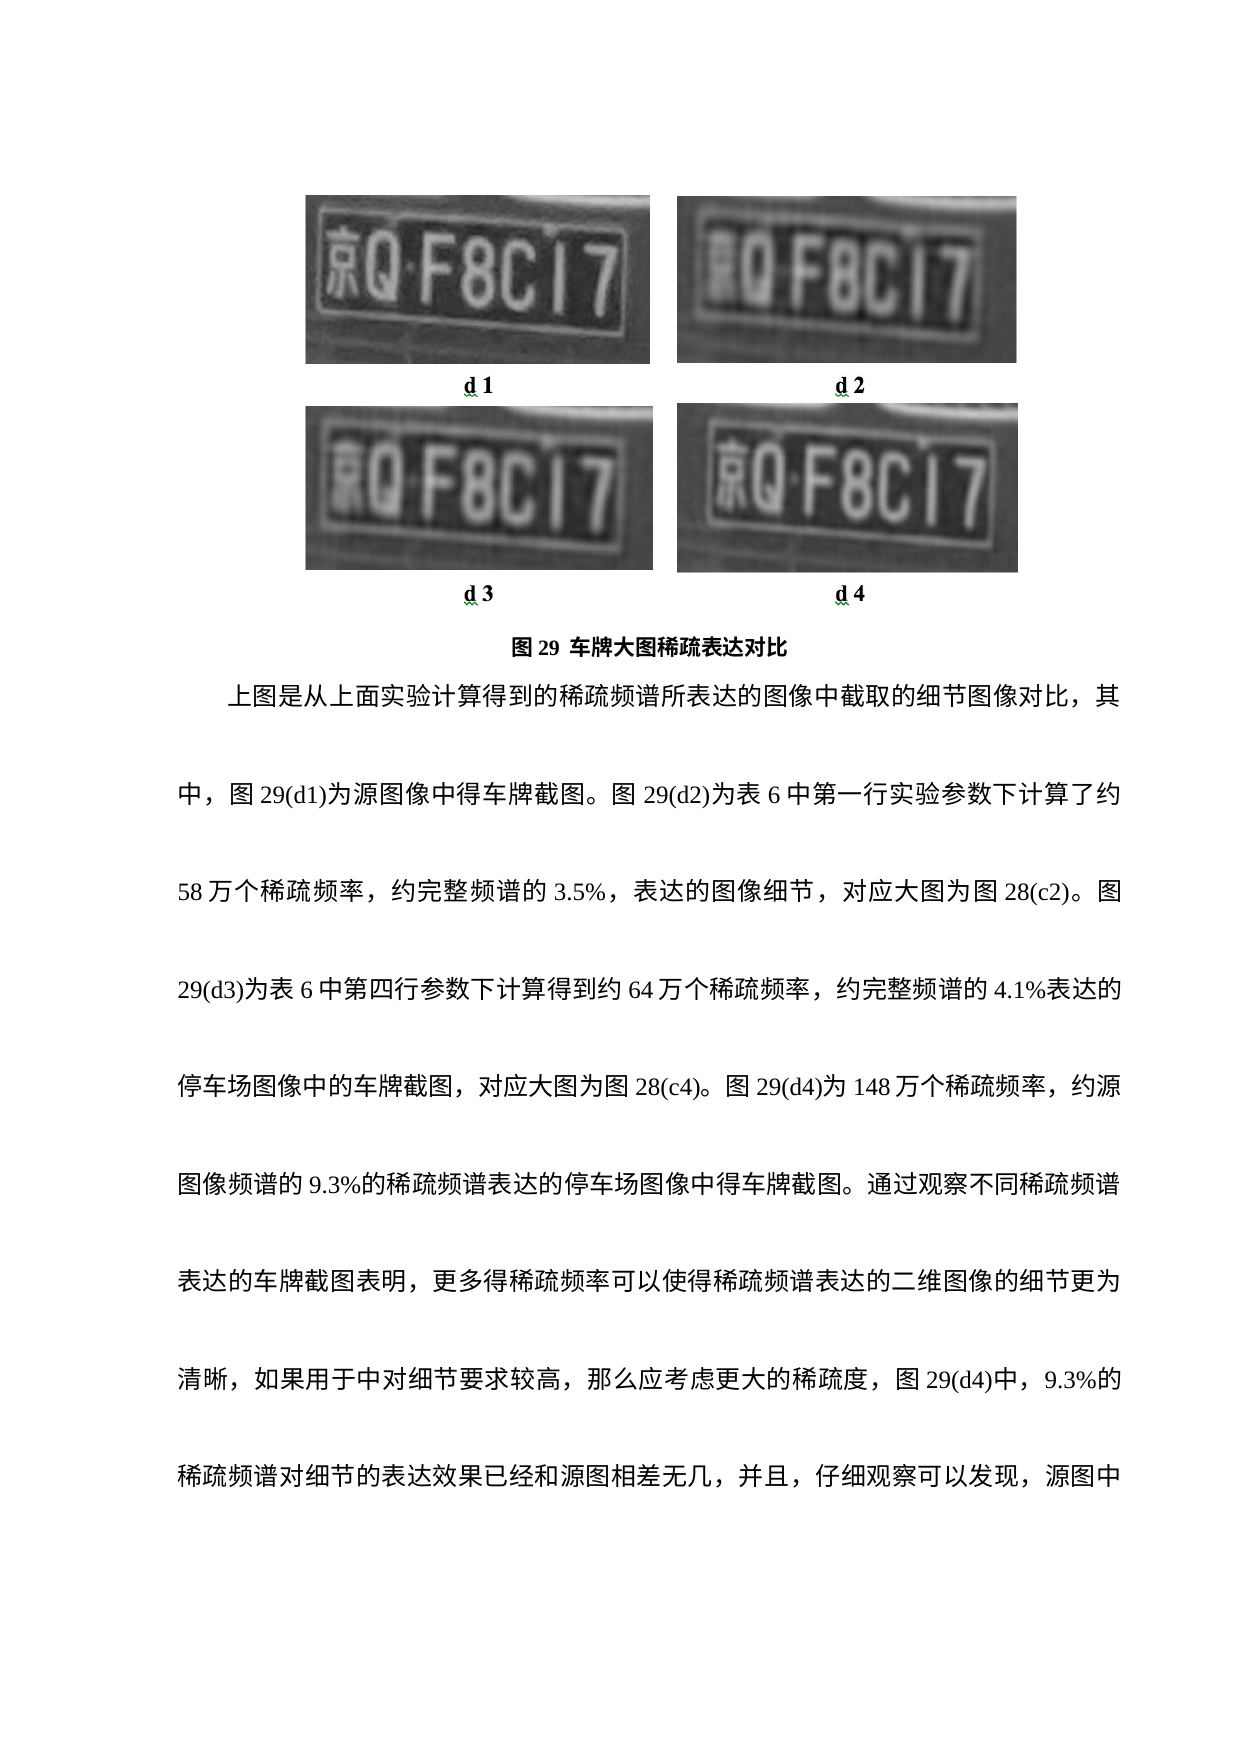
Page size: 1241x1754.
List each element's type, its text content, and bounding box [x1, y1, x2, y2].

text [177, 662, 1122, 1507]
text 图 29 车牌大图稀疏表达对比 [177, 630, 1122, 662]
picture [300, 192, 1020, 611]
